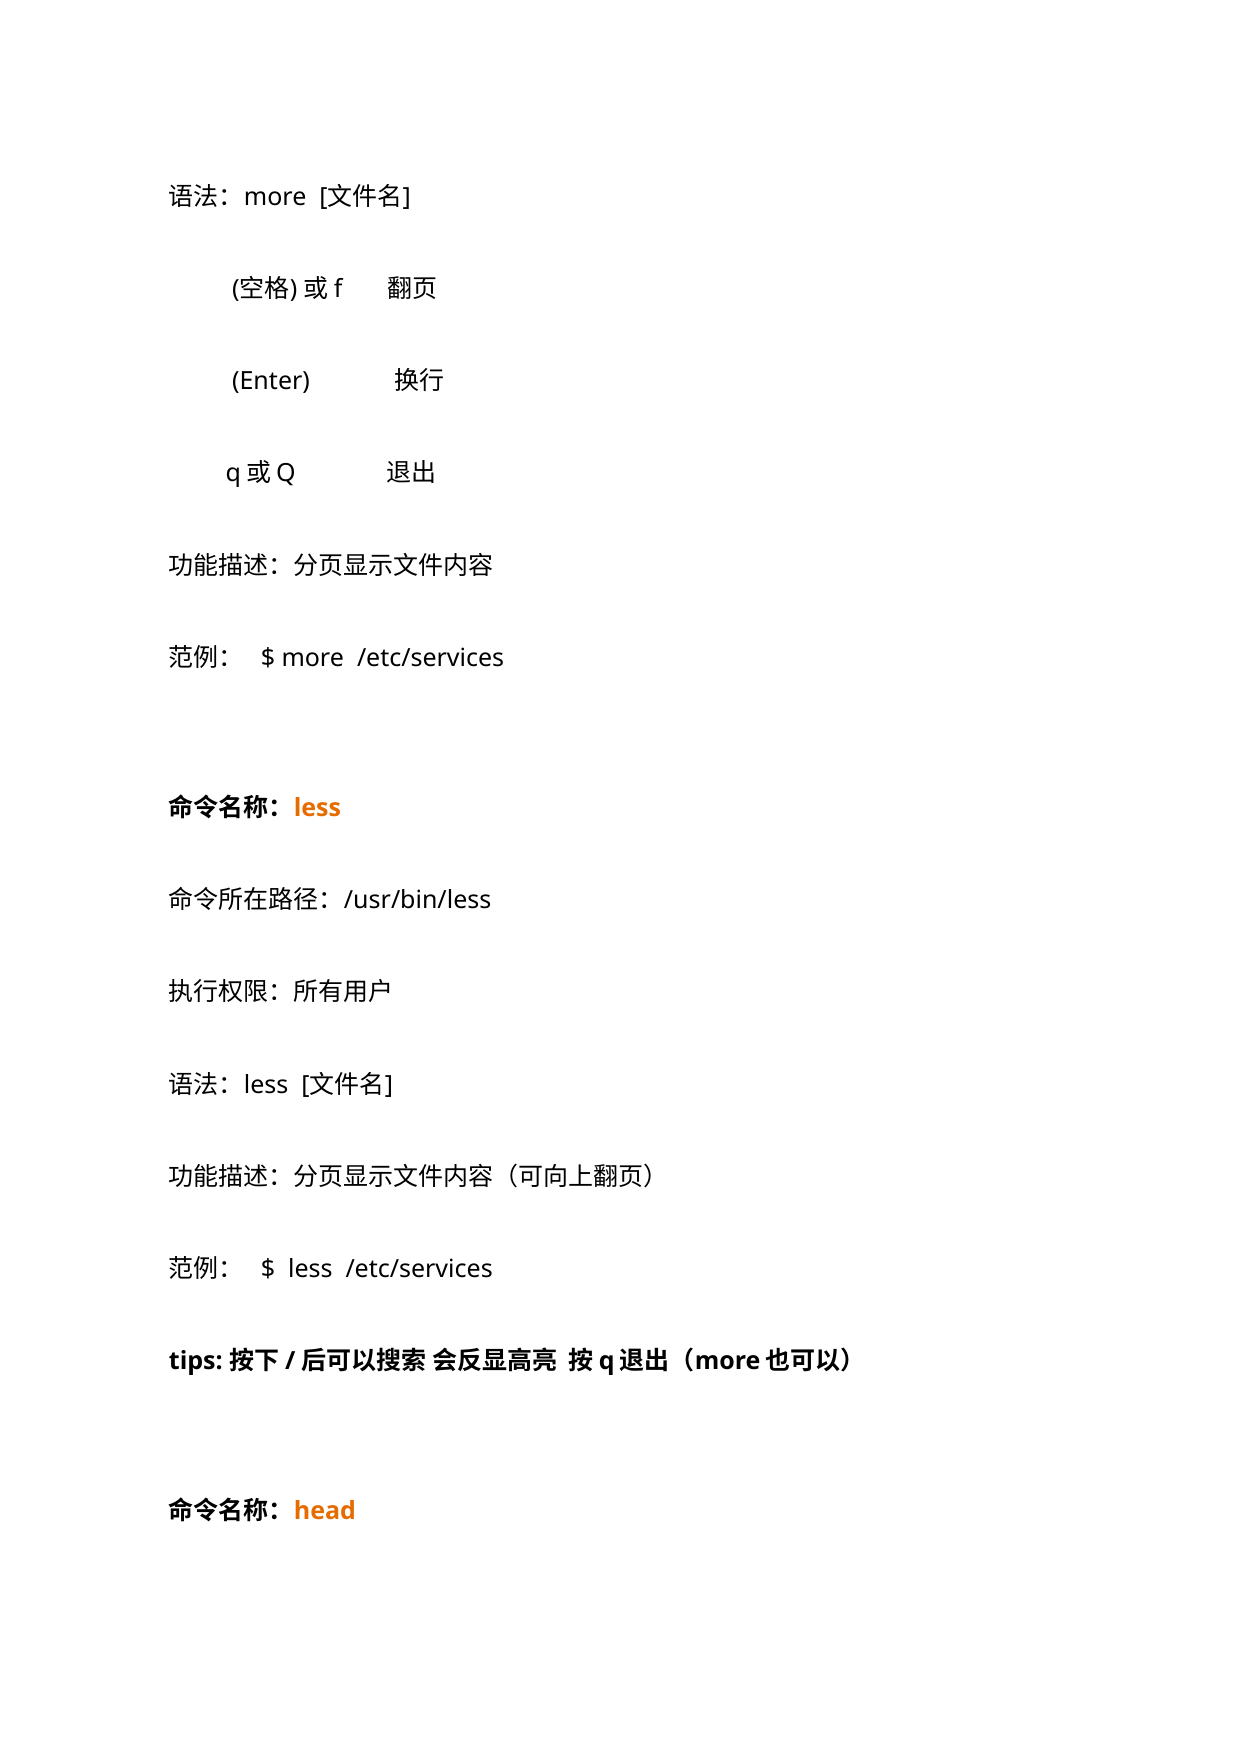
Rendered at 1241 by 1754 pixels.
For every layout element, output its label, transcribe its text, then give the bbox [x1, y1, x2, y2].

text 功能描述：分页显示文件内容 [169, 531, 1115, 596]
text 执行权限：所有用户 [169, 957, 1115, 1022]
text 命令名称：less [169, 773, 1115, 838]
text 范例： $ less /etc/services [169, 1234, 1115, 1299]
text 范例： $ more /etc/services [169, 623, 1115, 688]
text (空格) 或f 翻页 [169, 254, 1115, 319]
text 命令名称：head [169, 1476, 1115, 1541]
text (Enter) 换行 [169, 346, 1115, 411]
text 语法：more [文件名] [169, 162, 1115, 227]
text 语法：less [文件名] [169, 1050, 1115, 1115]
text 命令所在路径：/usr/bin/less [169, 865, 1115, 930]
text q或Q 退出 [169, 438, 1115, 503]
text tips: 按下 / 后可以搜索 会反显高亮 按q退出（more也可以） [169, 1326, 1115, 1391]
text 功能描述：分页显示文件内容（可向上翻页） [169, 1142, 1115, 1207]
